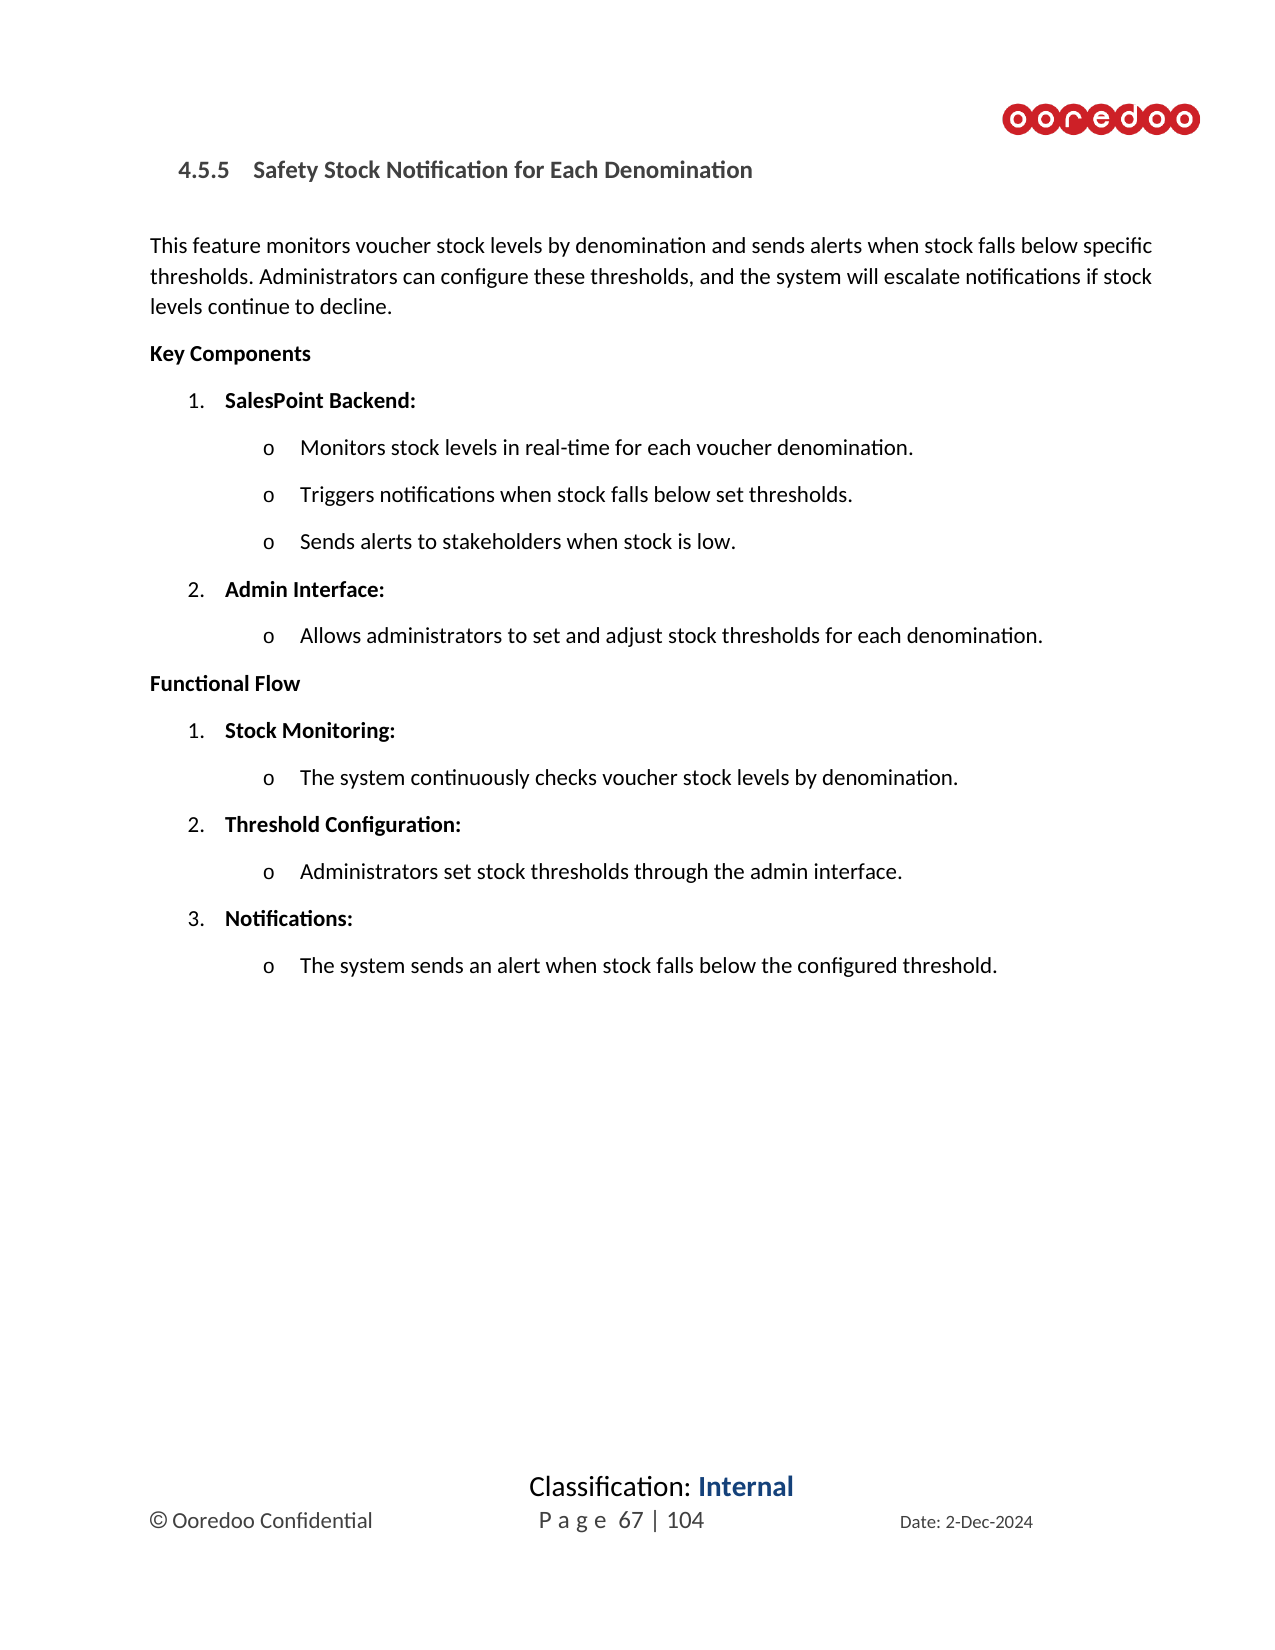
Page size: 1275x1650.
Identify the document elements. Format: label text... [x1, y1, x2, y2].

list Allows administrators to set and adjust stock thresholds for each denomination. [262, 622, 1200, 650]
picture [1001, 103, 1200, 136]
list The system sends an alert when stock falls below the configured threshold. [262, 951, 1200, 980]
list Threshold Configuration: [187, 810, 1200, 838]
text Key Components [150, 339, 1200, 367]
text This feature monitors voucher stock levels by denomination and sends alerts when stock falls below specific thresholds. Administrators can configure these thresholds, and the system will escalate notifications if stock levels continue to decline. [150, 232, 1200, 320]
text Functional Flow [150, 669, 1200, 697]
list Sends alerts to stakeholders when stock is low. [262, 527, 1200, 556]
list The system continuously checks voucher stock levels by denomination. [262, 763, 1200, 791]
subtitle Safety Stock Notification for Each Denomination [178, 154, 1200, 185]
list Admin Interface: [187, 575, 1200, 603]
list SalesPoint Backend: [187, 386, 1200, 414]
list Stock Monitoring: [187, 716, 1200, 744]
list Notifications: [187, 904, 1200, 932]
list Monitors stock levels in real-time for each voucher denomination. [262, 433, 1200, 461]
list Administrators set stock thresholds through the admin interface. [262, 857, 1200, 886]
list Triggers notifications when stock falls below set thresholds. [262, 480, 1200, 508]
